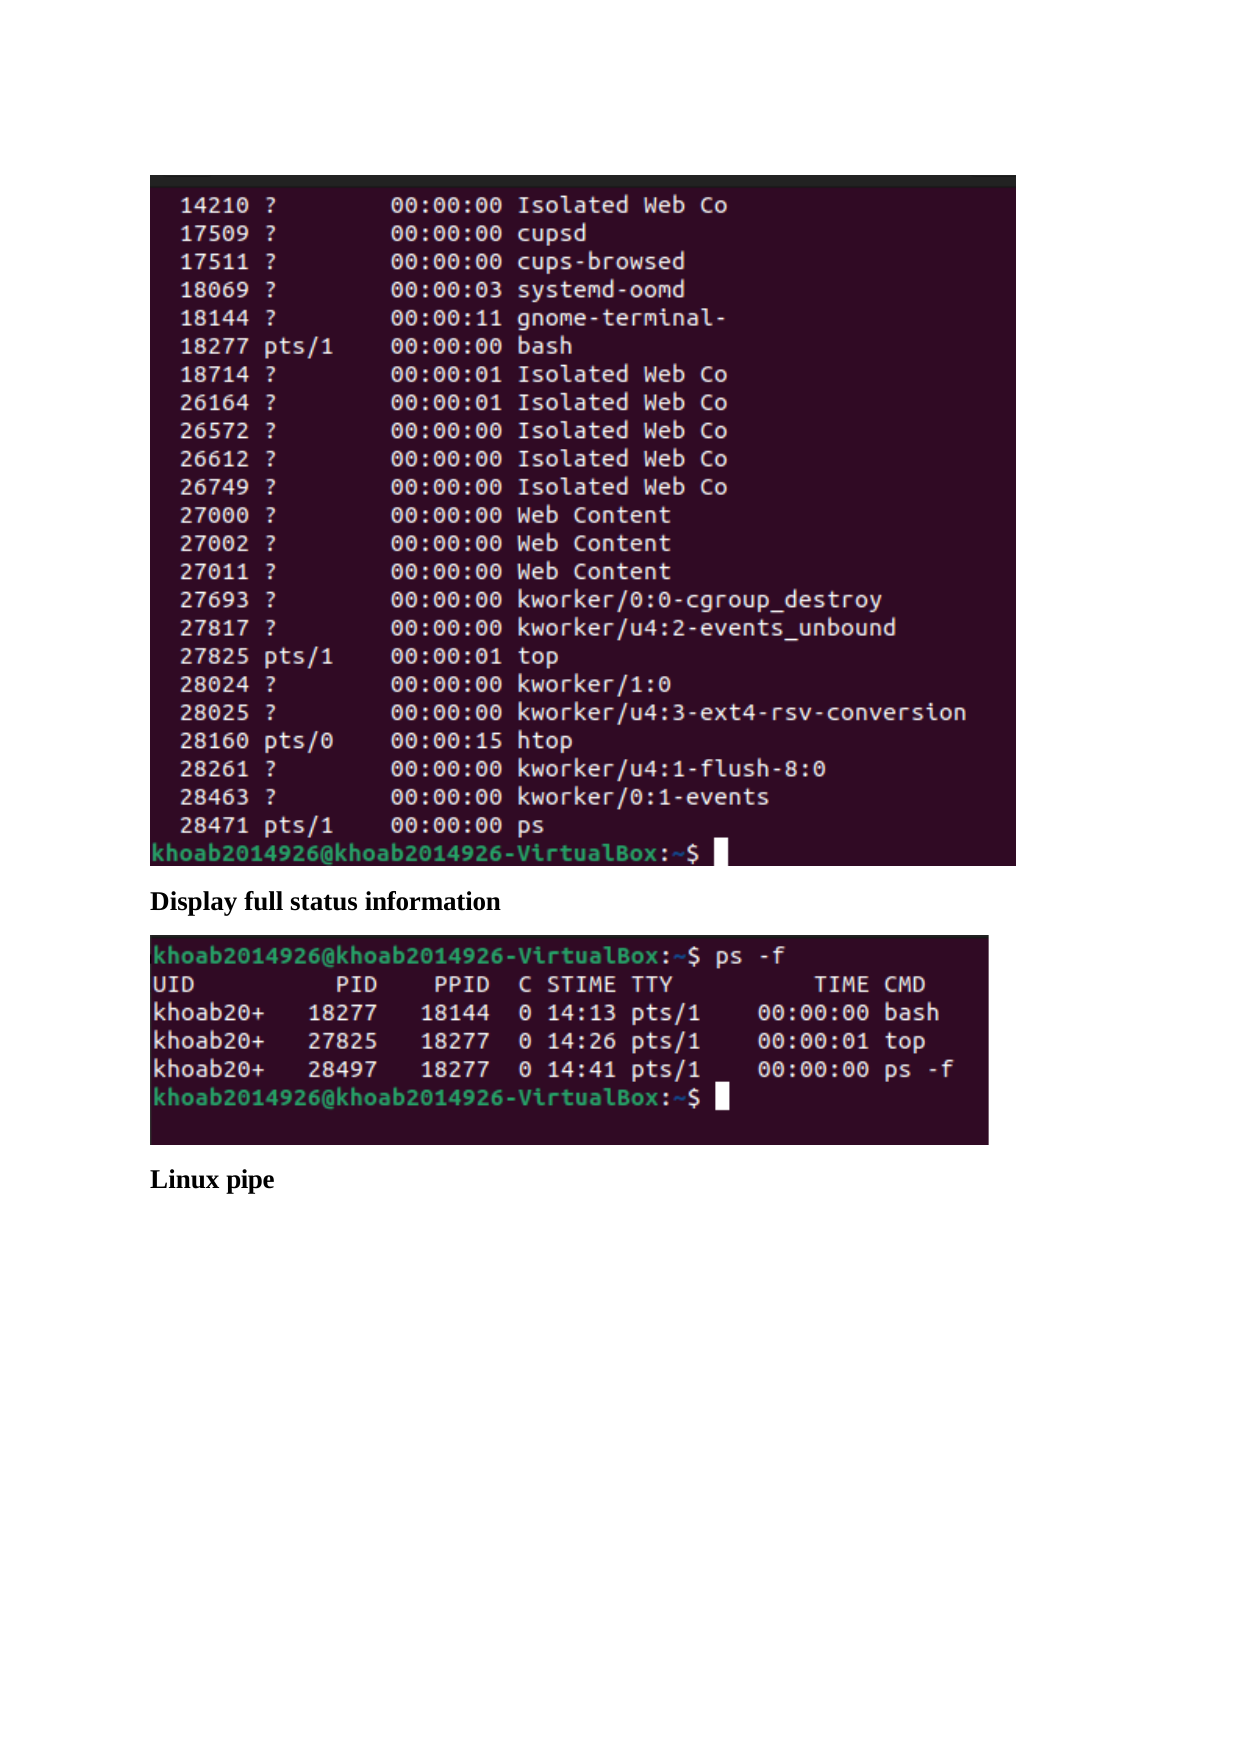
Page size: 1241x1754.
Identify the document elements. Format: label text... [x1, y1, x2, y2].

picture [150, 935, 989, 1145]
picture [150, 175, 1016, 866]
text Display full status information [150, 884, 1209, 916]
